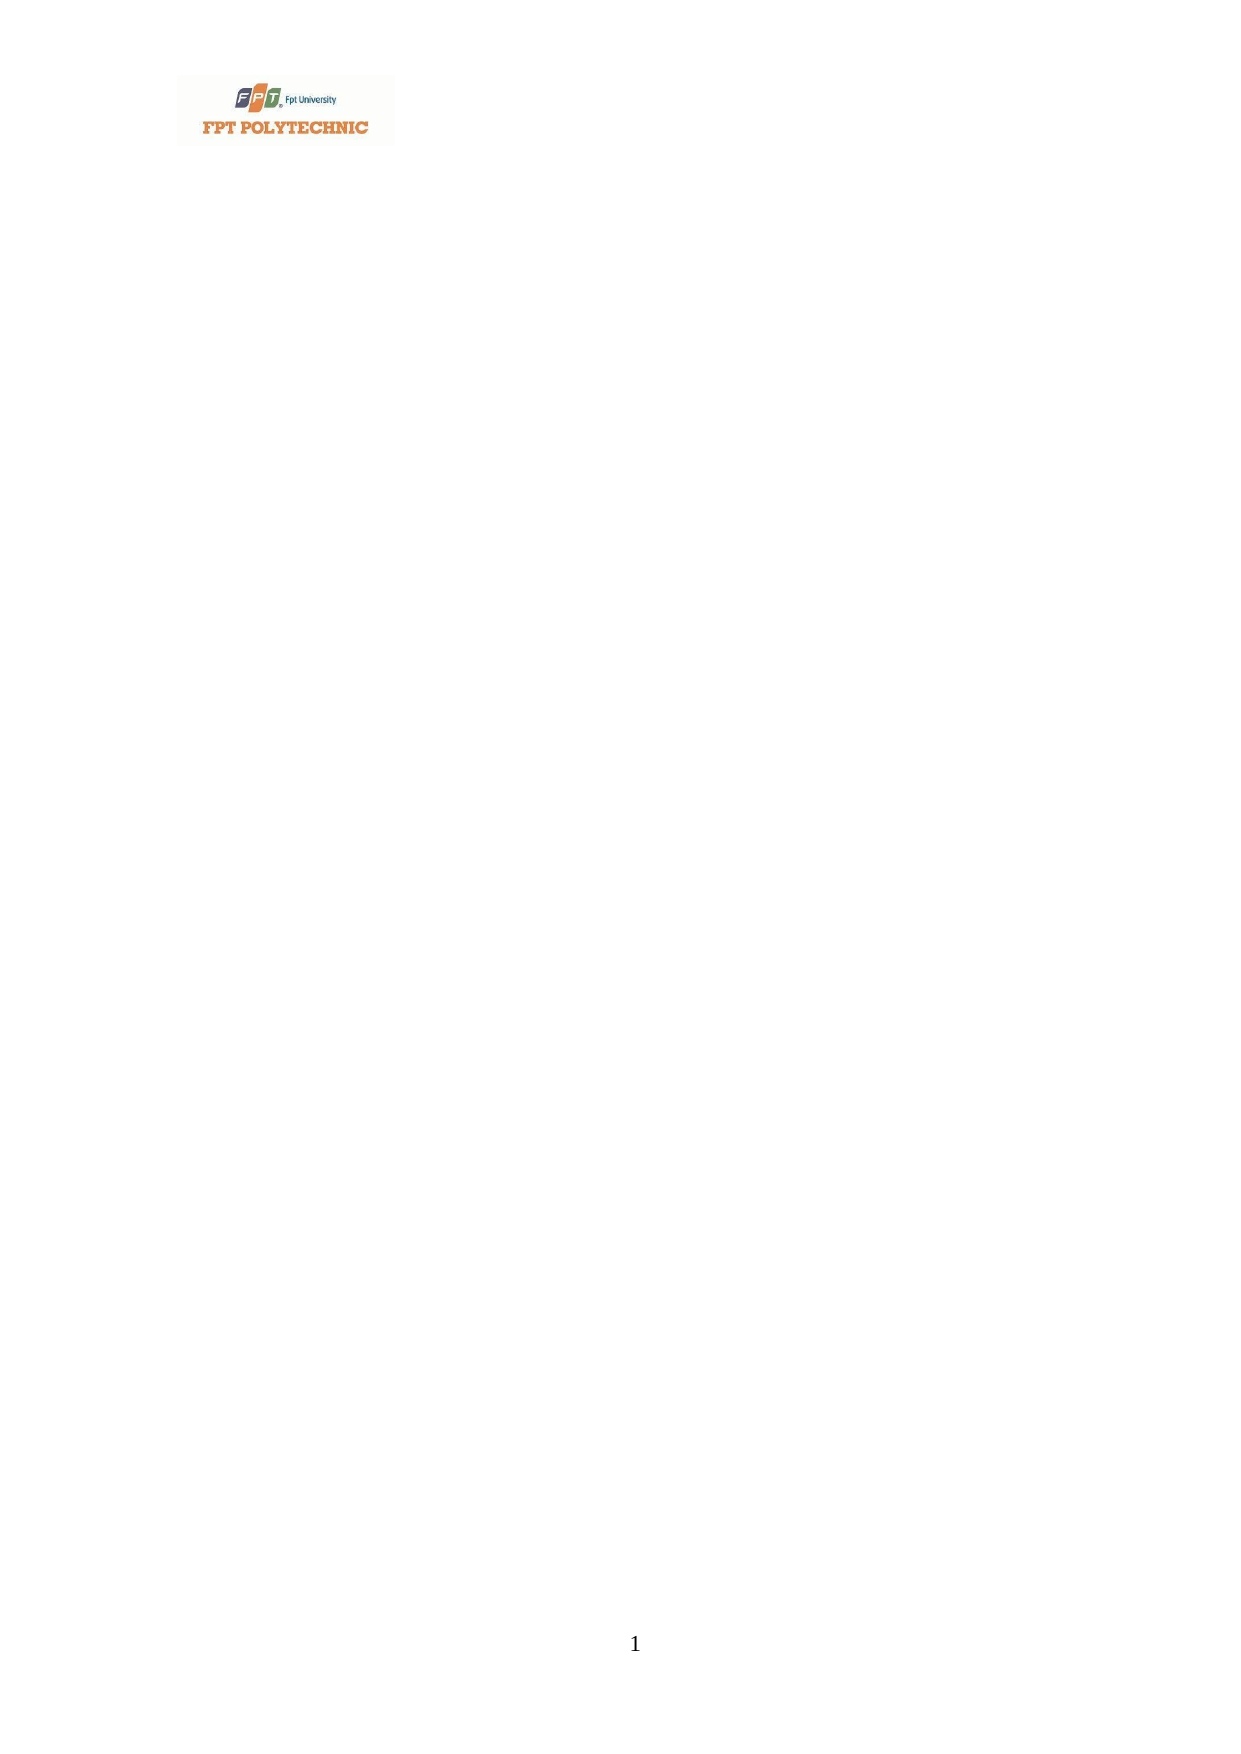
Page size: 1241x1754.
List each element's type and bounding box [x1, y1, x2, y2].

picture [177, 75, 395, 146]
